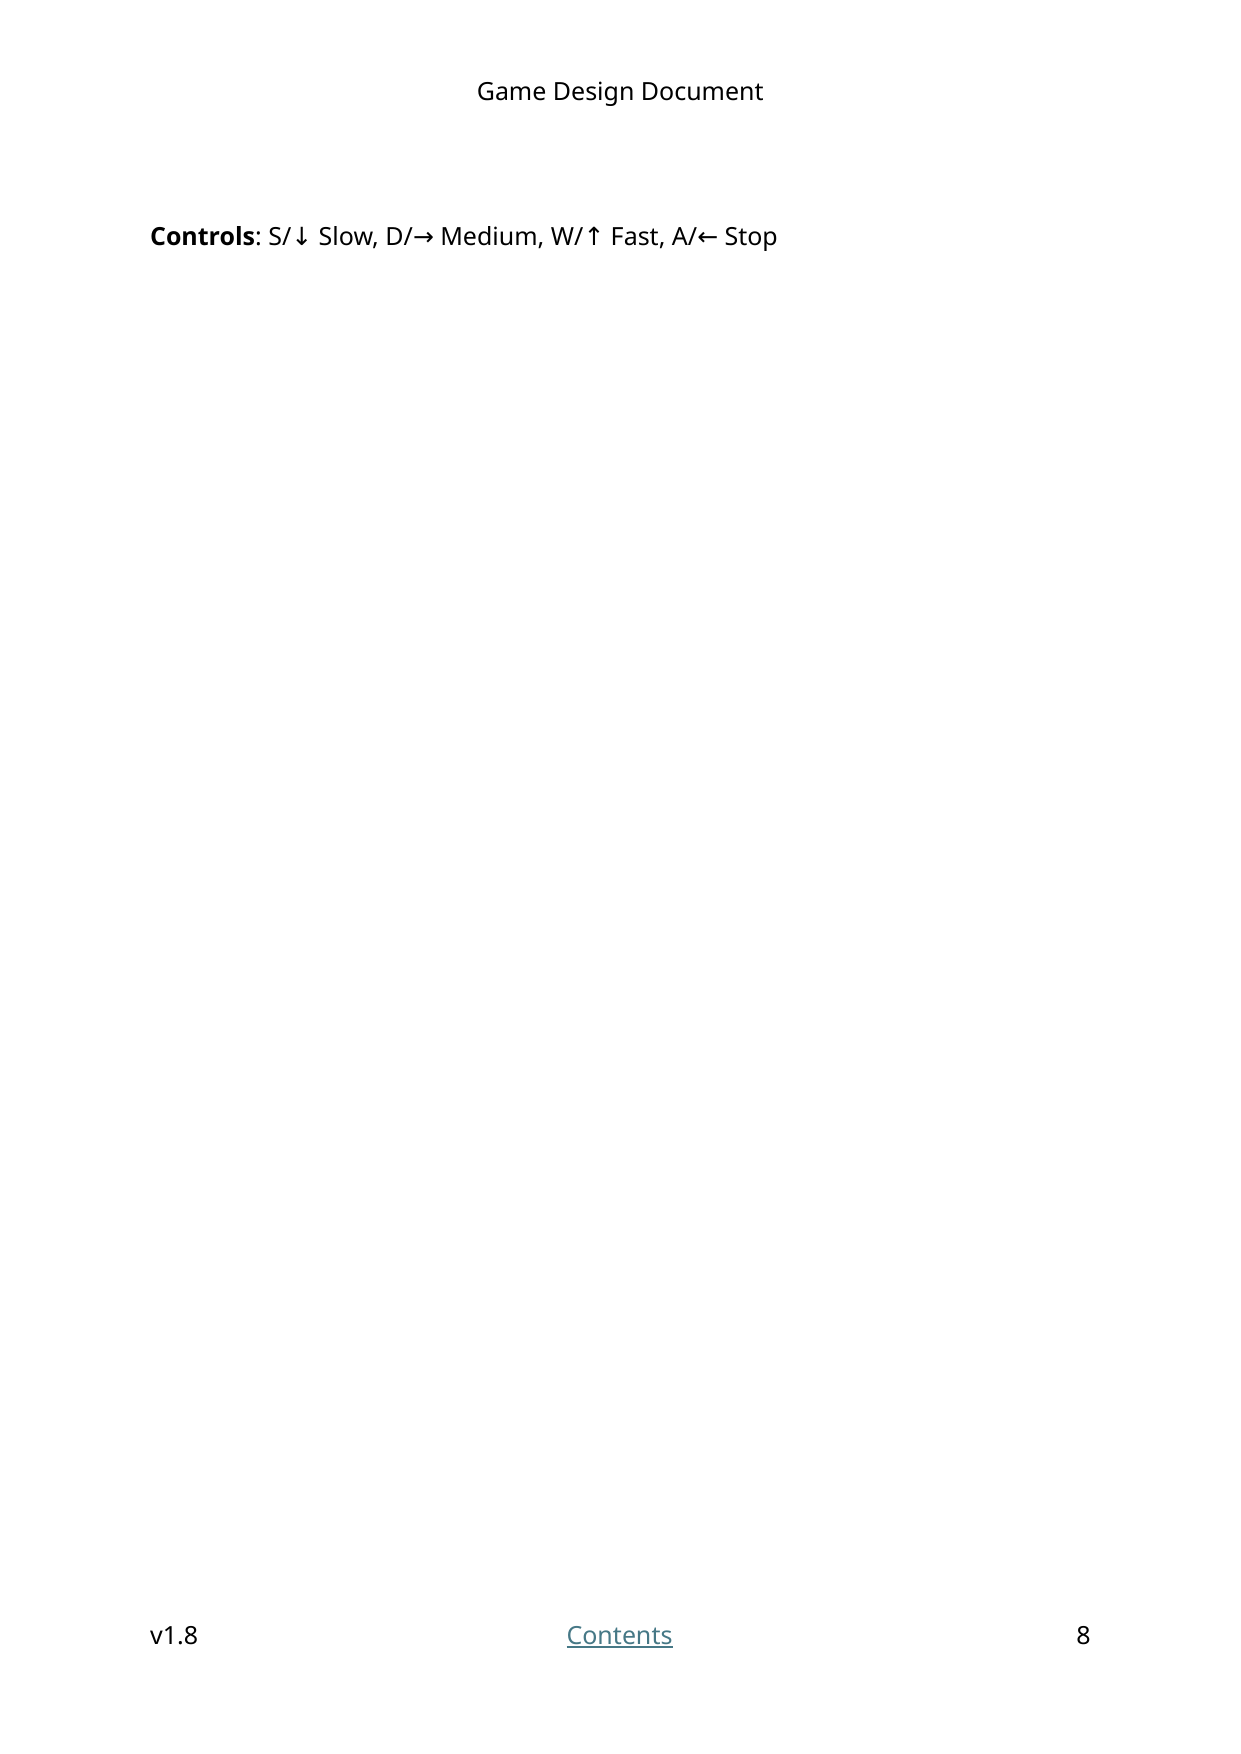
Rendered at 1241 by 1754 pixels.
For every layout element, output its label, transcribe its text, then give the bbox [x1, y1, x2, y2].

text Controls: S/↓ Slow, D/→ Medium, W/↑ Fast, A/← Stop [150, 150, 1090, 252]
